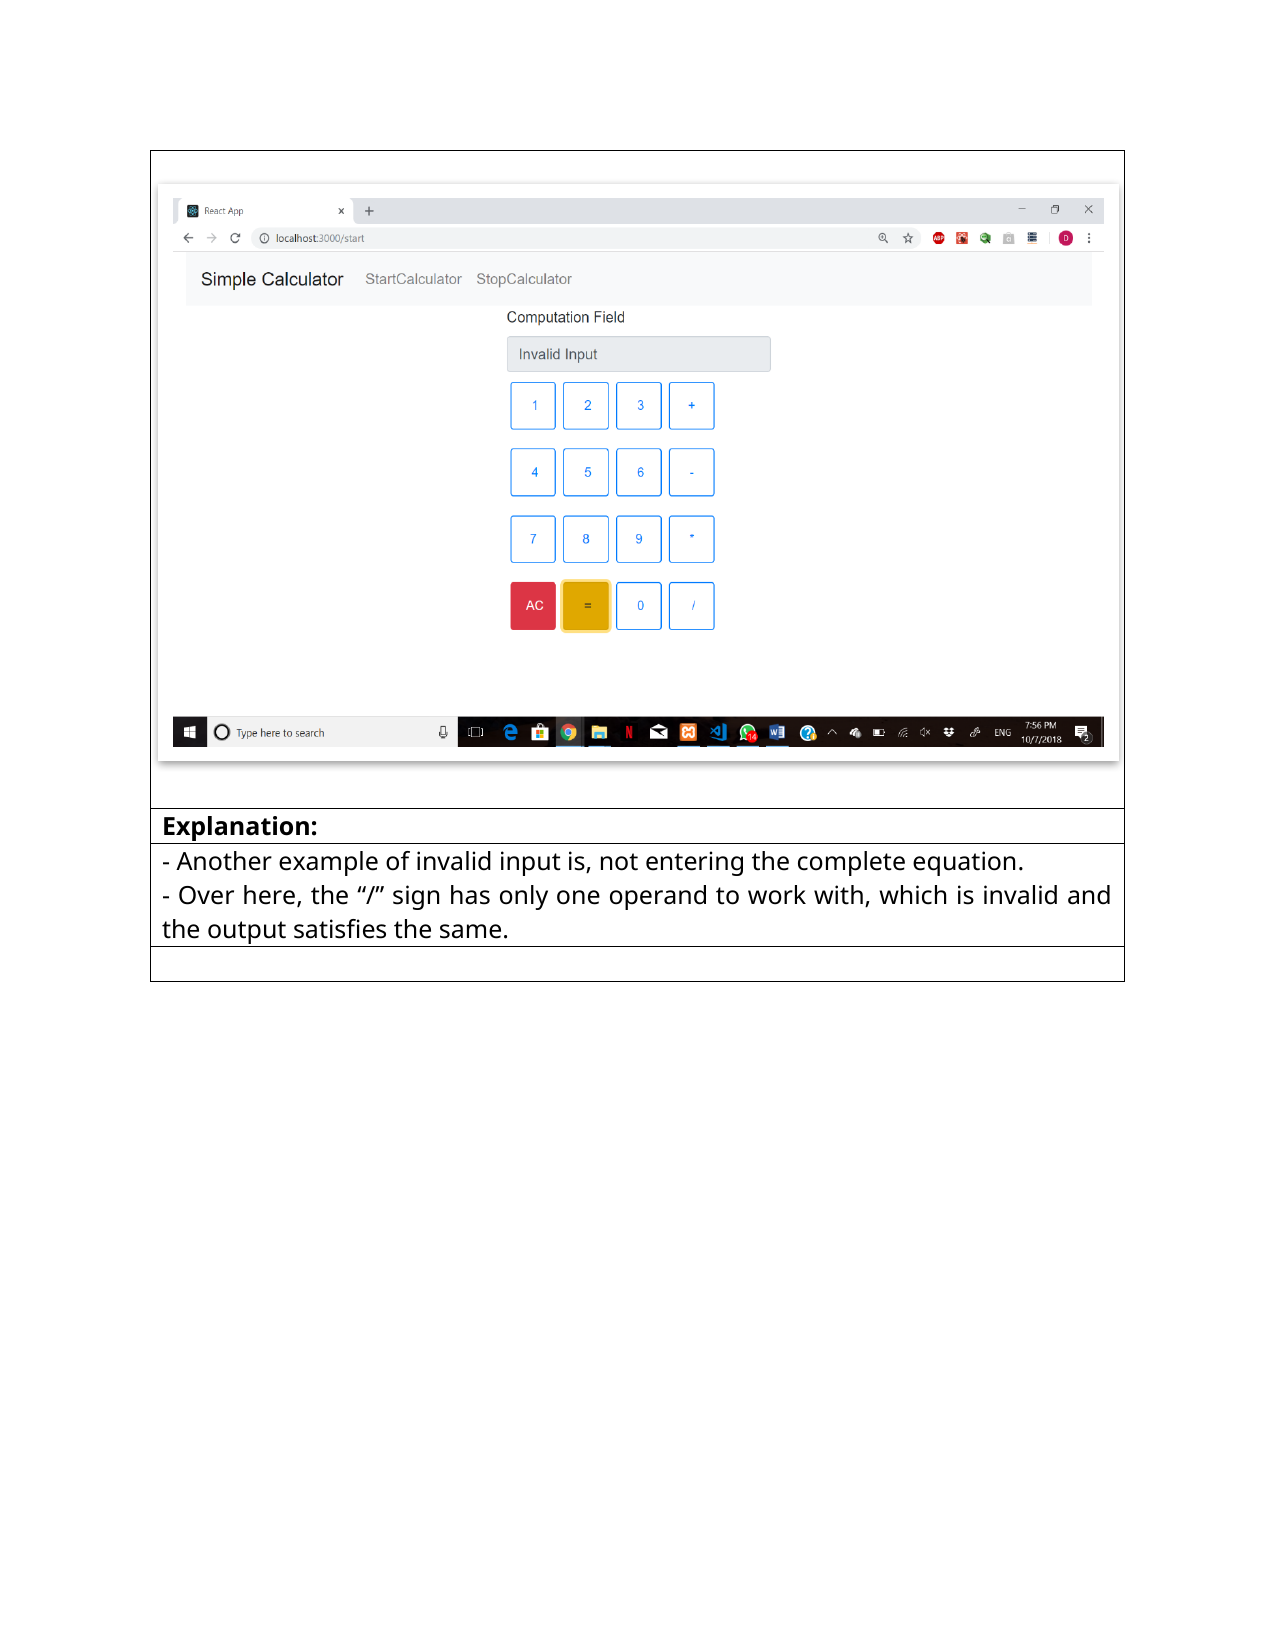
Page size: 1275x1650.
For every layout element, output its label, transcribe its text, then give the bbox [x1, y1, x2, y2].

table_cell [151, 151, 1124, 807]
table_cell Explanation: [151, 809, 1124, 843]
picture [173, 198, 1104, 747]
table_cell [151, 947, 1124, 981]
table_cell - Another example of invalid input is, not entering the complete equation. - Over here, the “/” sign has only one operand to work with, which is invalid and the output satisfies the same. [151, 844, 1124, 946]
